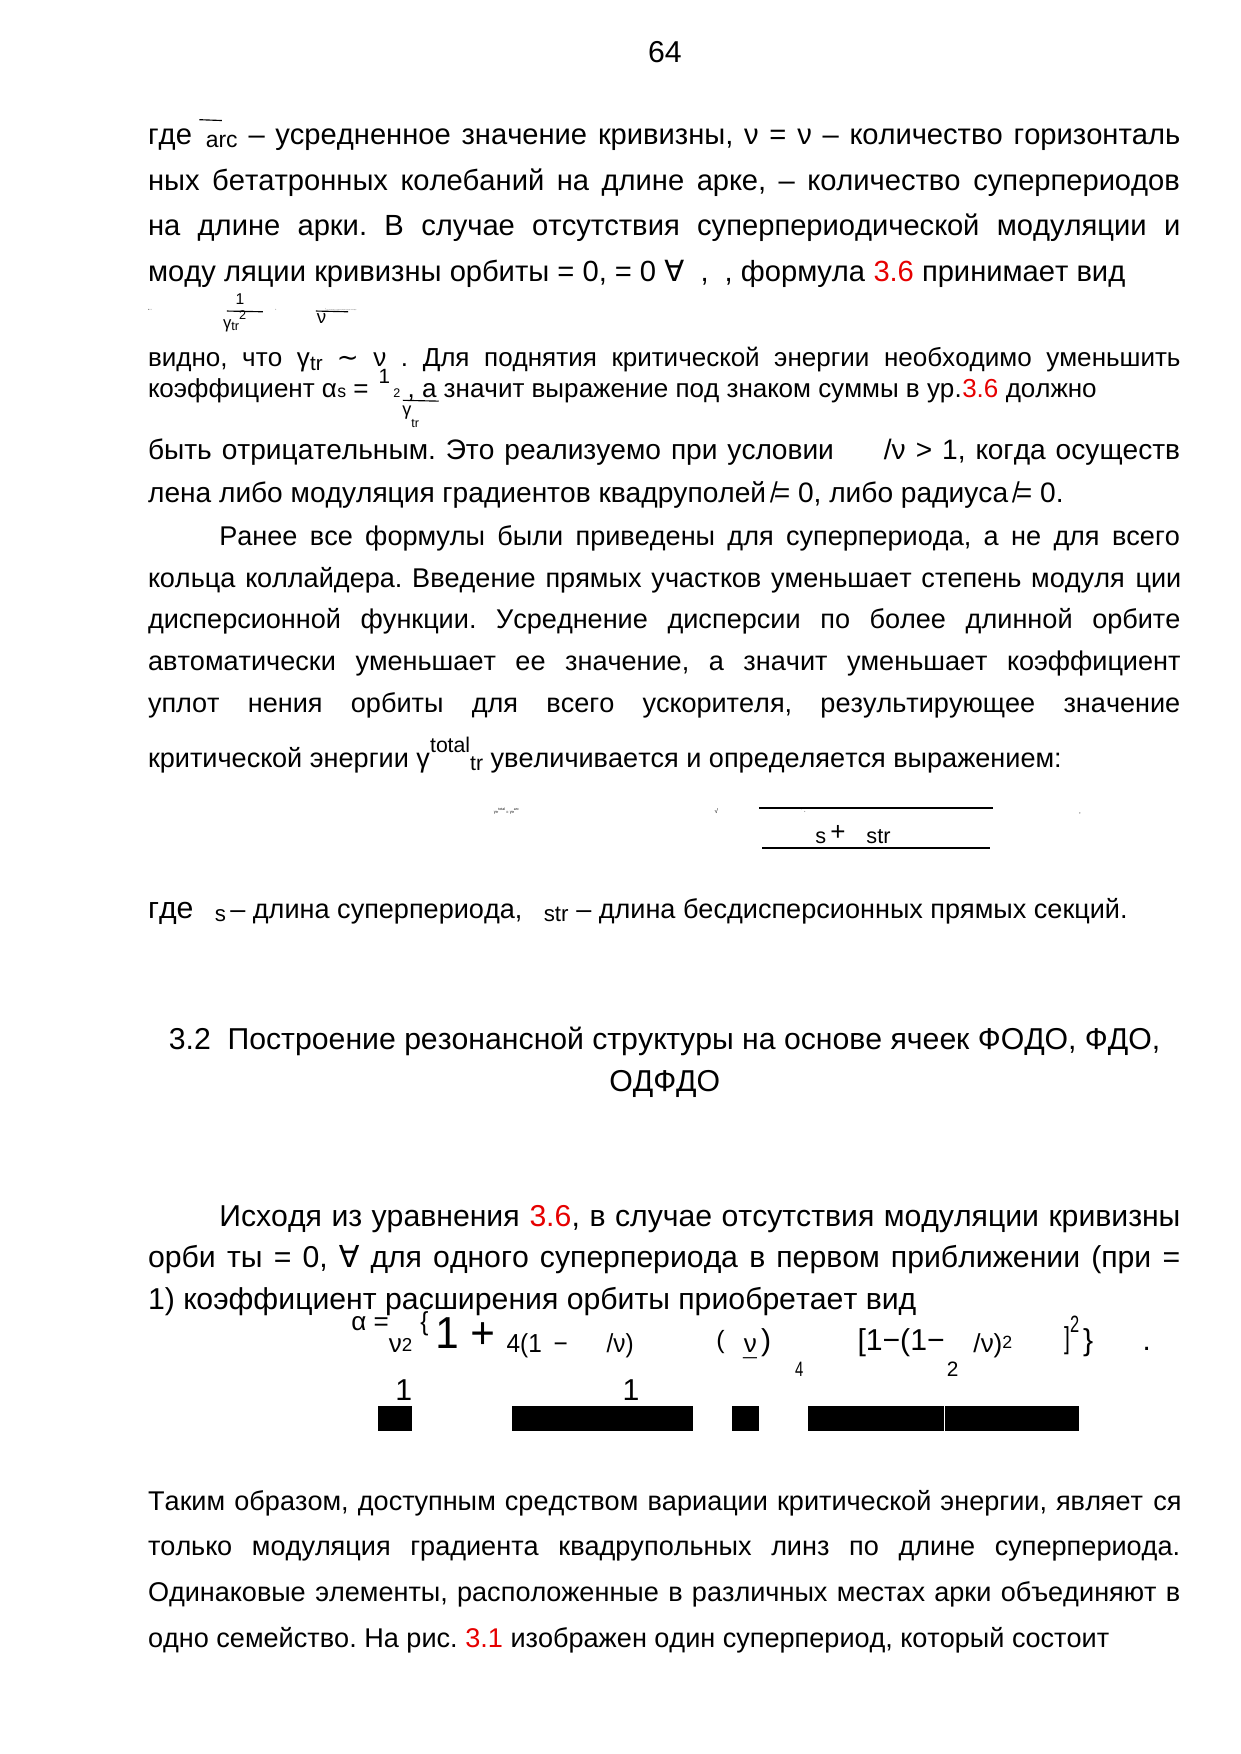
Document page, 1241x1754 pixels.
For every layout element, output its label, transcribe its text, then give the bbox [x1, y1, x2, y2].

text 64 [148, 34, 1181, 69]
text 1 [235, 293, 254, 307]
text Таким образом, доступным средством вариации критической энергии, являет­ ся только модуляция градиента квадрупольных линз по длине суперпериода. Одинаковые элементы, расположенные в различных местах арки объединяют в одно семейство. На рис. 3.1 изображен один суперпериод, который состоит [148, 1485, 1181, 1653]
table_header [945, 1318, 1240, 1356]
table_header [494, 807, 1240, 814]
text видно, что γtr ∼ ν . Для поднятия критической энергии необходимо уменьшить коэффициент αs = 1 2 , а значит выражение под знаком суммы в ур.3.6 должно [148, 342, 1181, 404]
text Исходя из уравнения 3.6, в случае отсутствия модуляции кривизны орби­ ты = 0, ∀ для одного суперпериода в первом приближении (при = 1) коэффициент расширения орбиты приобретает вид [148, 1193, 1181, 1317]
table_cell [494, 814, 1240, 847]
text ν [317, 313, 1181, 342]
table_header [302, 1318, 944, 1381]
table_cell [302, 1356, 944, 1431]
text γtr2 [223, 313, 267, 332]
text быть отрицательным. Это реализуемо при условии /ν > 1, когда осуществ­ лена либо модуляция градиентов квадруполей ̸= 0, либо радиуса ̸= 0. [148, 433, 1181, 509]
text 3.2 Построение резонансной структуры на основе ячеек ФОДО, ФДО, ОДФДО [148, 1021, 1181, 1097]
text γtr [402, 406, 1181, 433]
text где arc – усредненное значение кривизны, ν = ν – количество горизонталь­ ных бетатронных колебаний на длине арке, – количество суперпериодов на длине арки. В случае отсутствия суперпериодической модуляции и моду­ ляции кривизны орбиты = 0, = 0 ∀ , , формула 3.6 принимает вид [148, 108, 1181, 290]
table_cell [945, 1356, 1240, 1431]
text Ранее все формулы были приведены для суперпериода, а не для всего кольца коллайдера. Введение прямых участков уменьшает степень модуля­ ции дисперсионной функции. Усреднение дисперсии по более длинной орбите автоматически уменьшает ее значение, а значит уменьшает коэффициент уплот­ нения орбиты для всего ускорителя, результирующее значение критической энергии γtotaltr увеличивается и определяется выражением: [148, 520, 1181, 775]
text где s – длина суперпериода, str – длина бесдисперсионных прямых секций. [148, 882, 1181, 926]
